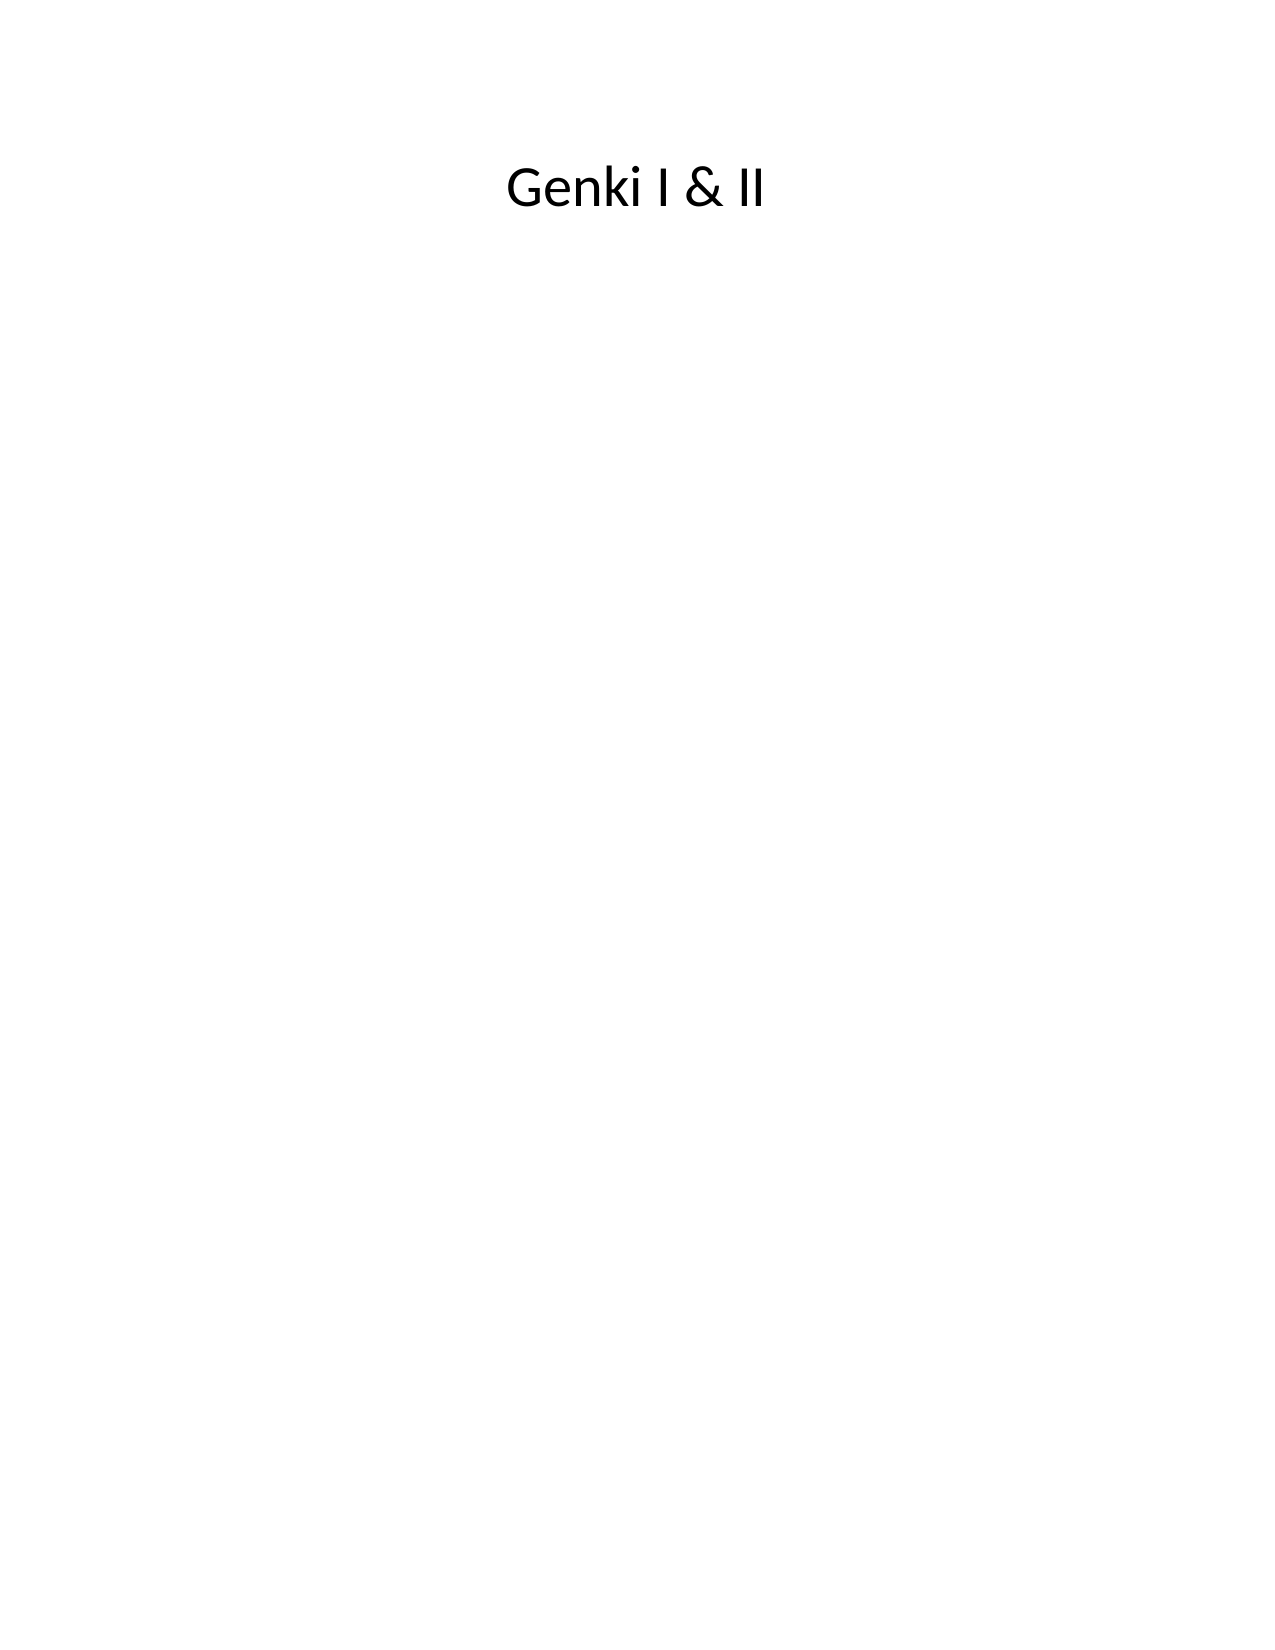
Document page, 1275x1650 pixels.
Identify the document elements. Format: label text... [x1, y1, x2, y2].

text Genki I & II [137, 150, 1135, 221]
